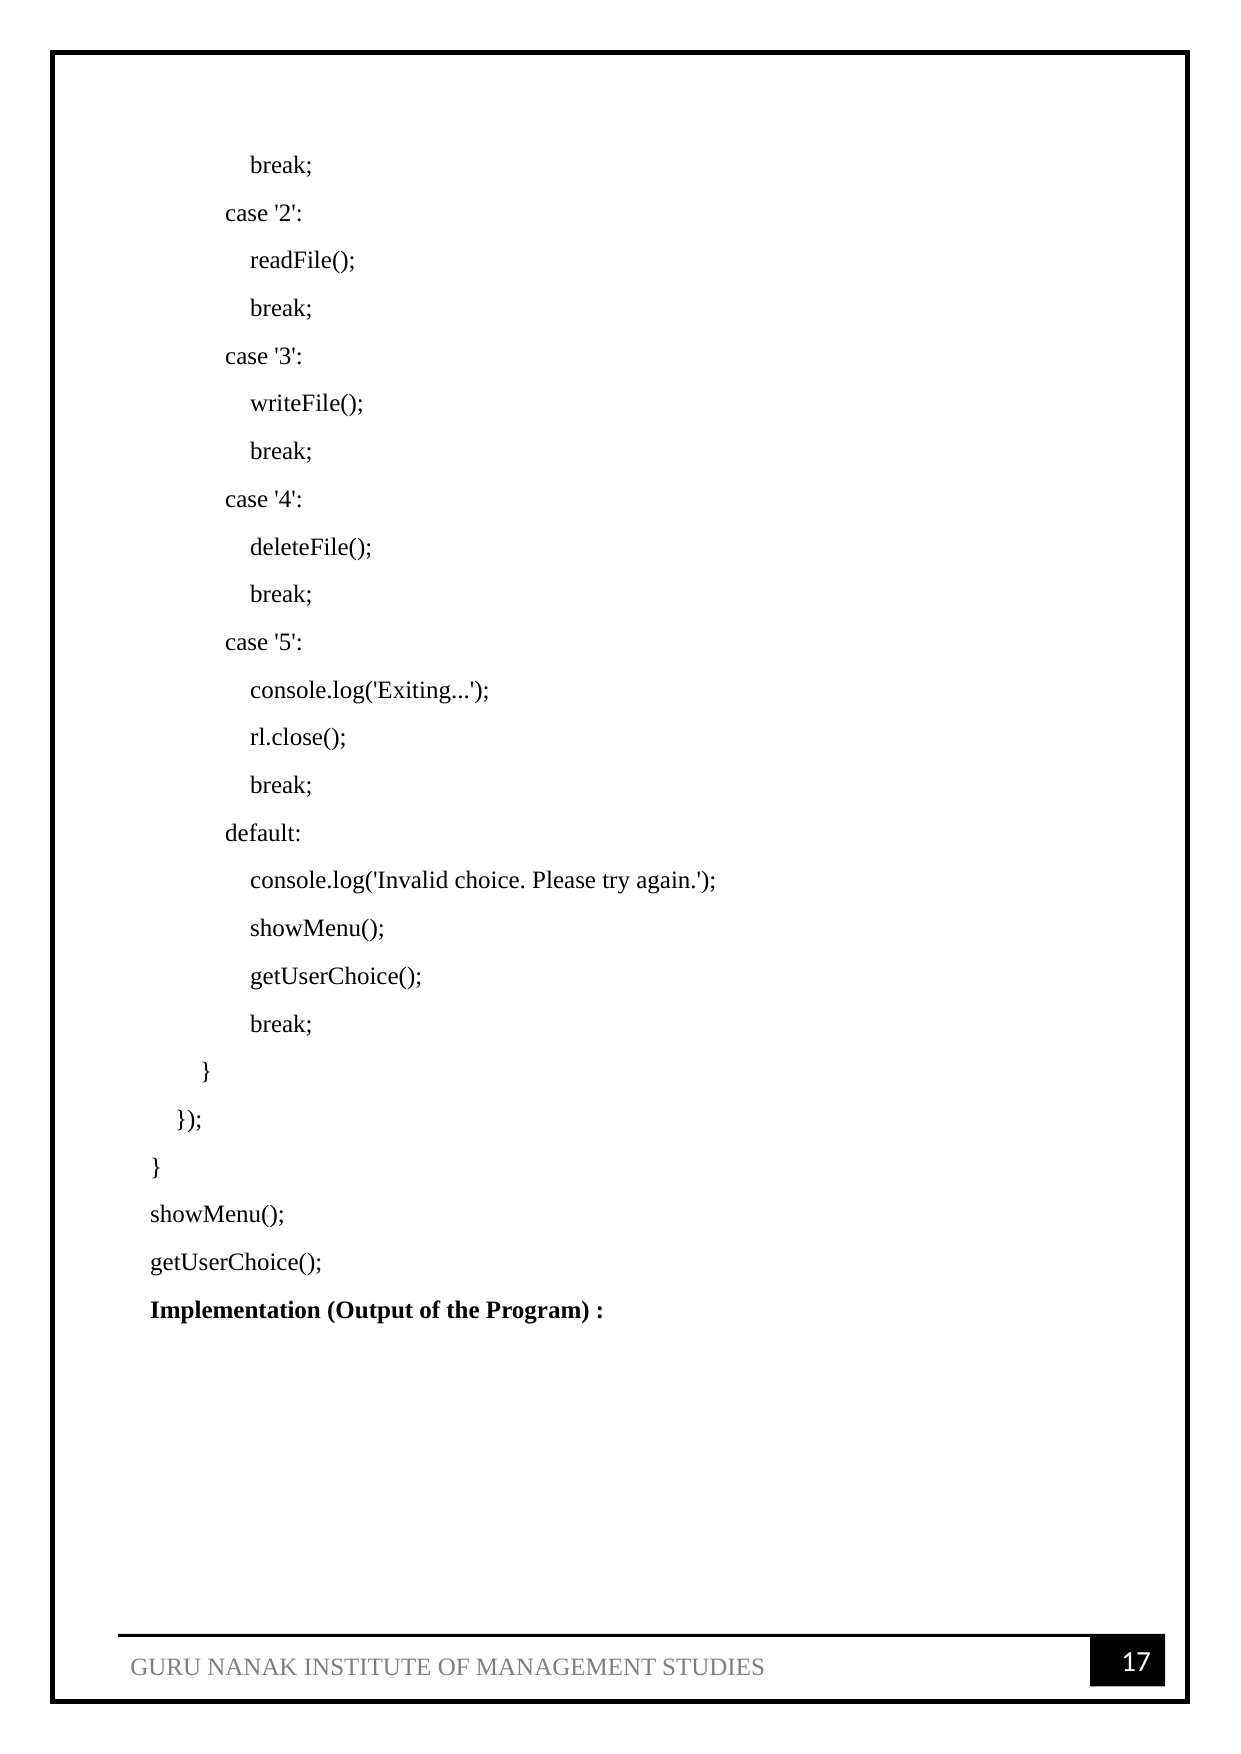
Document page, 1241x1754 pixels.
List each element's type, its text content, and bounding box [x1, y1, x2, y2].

text break; [150, 770, 1090, 799]
text case '3': [150, 341, 1090, 369]
text readFile(); [150, 245, 1090, 274]
text console.log('Invalid choice. Please try again.'); [150, 866, 1090, 894]
text getUserChoice(); [150, 1247, 1090, 1276]
text case '5': [150, 627, 1090, 656]
text console.log('Exiting...'); [150, 675, 1090, 703]
text rl.close(); [150, 722, 1090, 751]
text break; [150, 150, 1090, 179]
text showMenu(); [150, 1199, 1090, 1228]
text writeFile(); [150, 388, 1090, 417]
text } [150, 1152, 1090, 1181]
text case '4': [150, 484, 1090, 513]
text break; [150, 579, 1090, 608]
text showMenu(); [150, 913, 1090, 942]
text }); [150, 1104, 1090, 1133]
text } [150, 1056, 1090, 1085]
text Implementation (Output of the Program) : [150, 1295, 1090, 1324]
text deleteFile(); [150, 532, 1090, 560]
text break; [150, 436, 1090, 465]
text default: [150, 818, 1090, 847]
text getUserChoice(); [150, 961, 1090, 990]
text break; [150, 293, 1090, 322]
text break; [150, 1009, 1090, 1037]
text case '2': [150, 198, 1090, 226]
